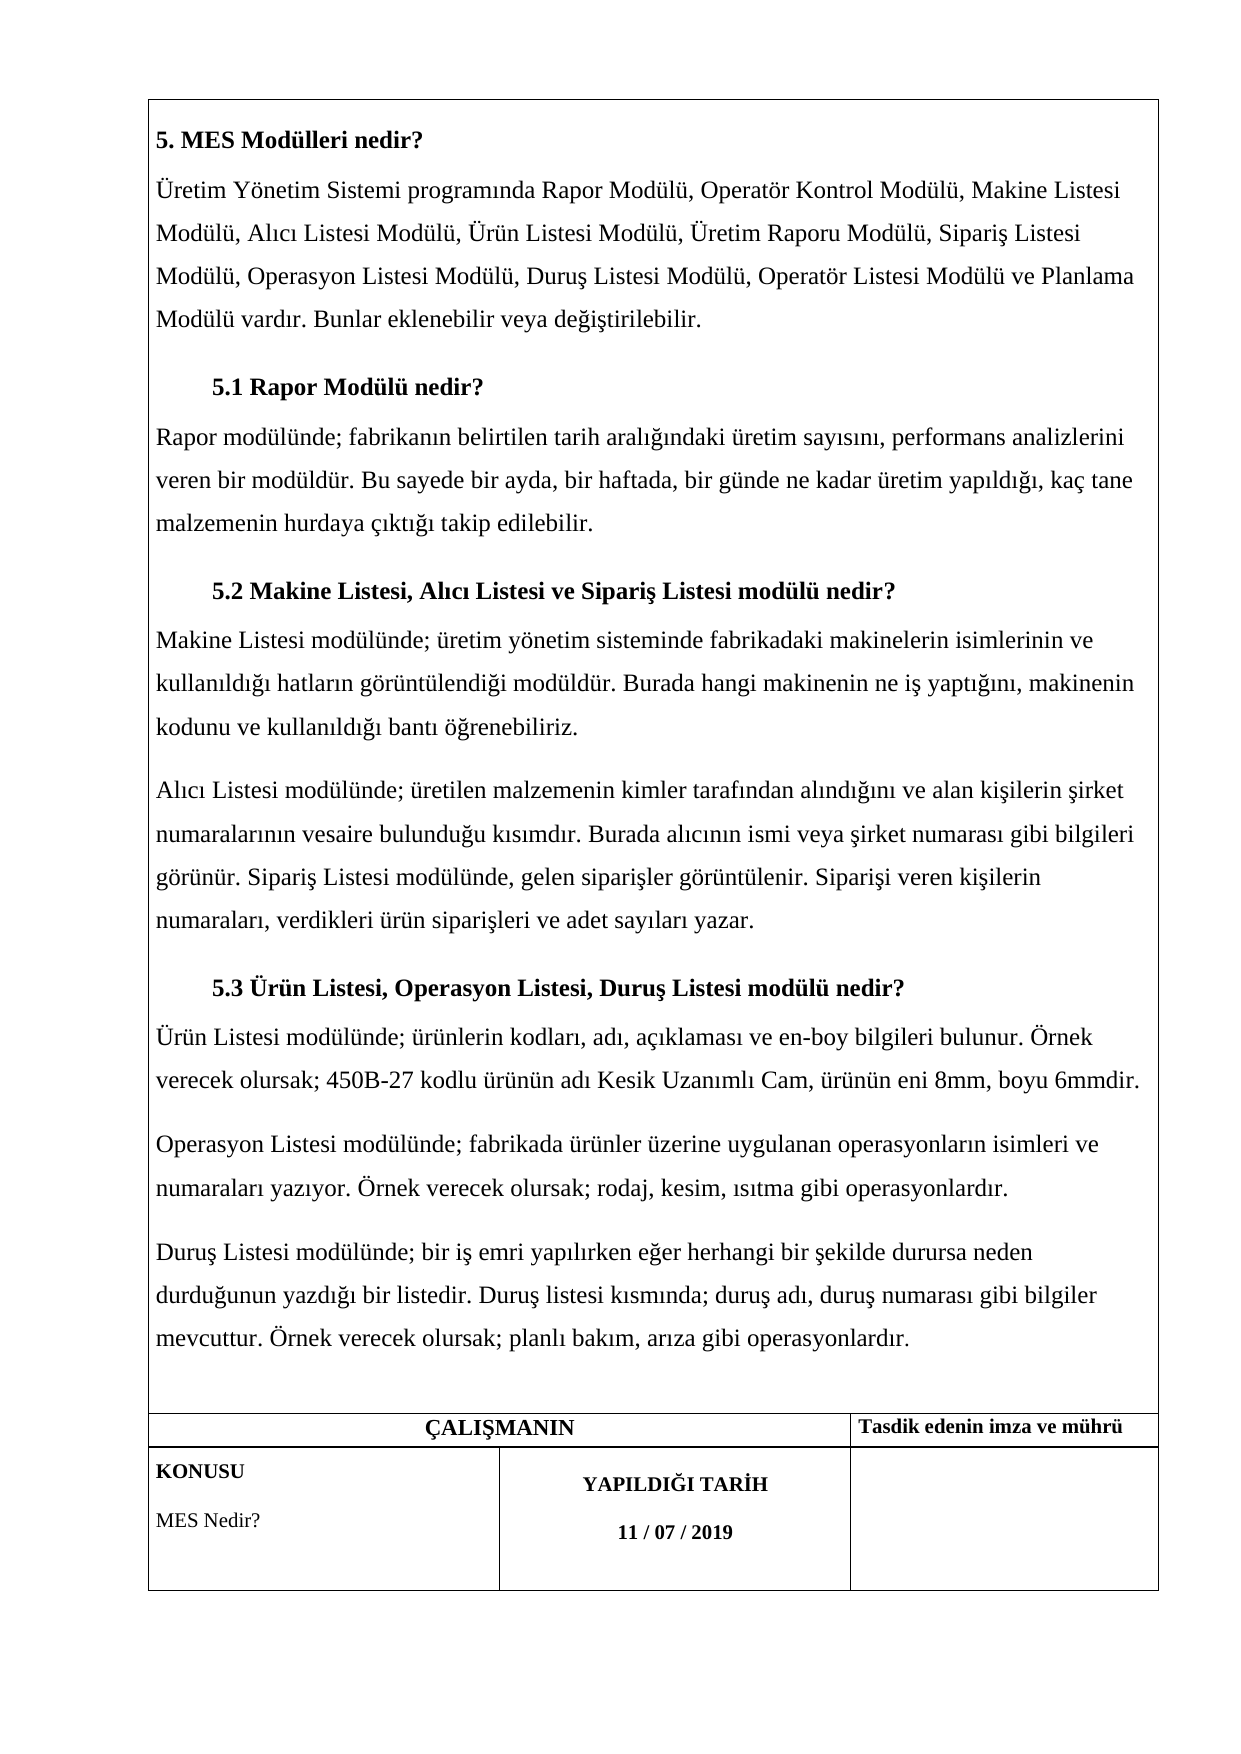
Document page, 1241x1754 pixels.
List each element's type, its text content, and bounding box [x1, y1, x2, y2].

table_cell YAPILDIĞI TARİH 11 / 07 / 2019 [500, 1448, 850, 1590]
table_cell ÇALIŞMANIN [149, 1414, 850, 1446]
table_cell Tasdik edenin imza ve mührü [851, 1414, 1158, 1446]
table_cell [851, 1448, 1158, 1590]
table_cell KONUSU MES Nedir? [149, 1448, 499, 1590]
table_header 5. MES Modülleri nedir? Üretim Yönetim Sistemi programında Rapor Modülü, Operatör Kontrol Modülü, Makine Listesi Modülü, Alıcı Listesi Modülü, Ürün Listesi Modülü, Üretim Raporu Modülü, Sipariş Listesi Modülü, Operasyon Listesi Modülü, Duruş Listesi Modülü, Operatör Listesi Modülü ve Planlama Modülü vardır. Bunlar eklenebilir veya değiştirilebilir. 5.1 Rapor Modülü nedir? Rapor modülünde; fabrikanın belirtilen tarih aralığındaki üretim sayısını, performans analizlerini veren bir modüldür. Bu sayede bir ayda, bir haftada, bir günde ne kadar üretim yapıldığı, kaç tane malzemenin hurdaya çıktığı takip edilebilir. 5.2 Makine Listesi, Alıcı Listesi ve Sipariş Listesi modülü nedir? Makine Listesi modülünde; üretim yönetim sisteminde fabrikadaki makinelerin isimlerinin ve kullanıldığı hatların görüntülendiği modüldür. Burada hangi makinenin ne iş yaptığını, makinenin kodunu ve kullanıldığı bantı öğrenebiliriz. Alıcı Listesi modülünde; üretilen malzemenin kimler tarafından alındığını ve alan kişilerin şirket numaralarının vesaire bulunduğu kısımdır. Burada alıcının ismi veya şirket numarası gibi bilgileri görünür. Sipariş Listesi modülünde, gelen siparişler görüntülenir. Siparişi veren kişilerin numaraları, verdikleri ürün siparişleri ve adet sayıları yazar. Ürün Listesi, Operasyon Listesi, Duruş Listesi modülü nedir? Ürün Listesi modülünde; ürünlerin kodları, adı, açıklaması ve en-boy bilgileri bulunur. Örnek verecek olursak; 450B-27 kodlu ürünün adı Kesik Uzanımlı Cam, ürünün eni 8mm, boyu 6mmdir. Operasyon Listesi modülünde; fabrikada ürünler üzerine uygulanan operasyonların isimleri ve numaraları yazıyor. Örnek verecek olursak; rodaj, kesim, ısıtma gibi operasyonlardır. Duruş Listesi modülünde; bir iş emri yapılırken eğer herhangi bir şekilde durursa neden durduğunun yazdığı bir listedir. Duruş listesi kısmında; duruş adı, duruş numarası gibi bilgiler mevcuttur. Örnek verecek olursak; planlı bakım, arıza gibi operasyonlardır. [149, 100, 1158, 1413]
